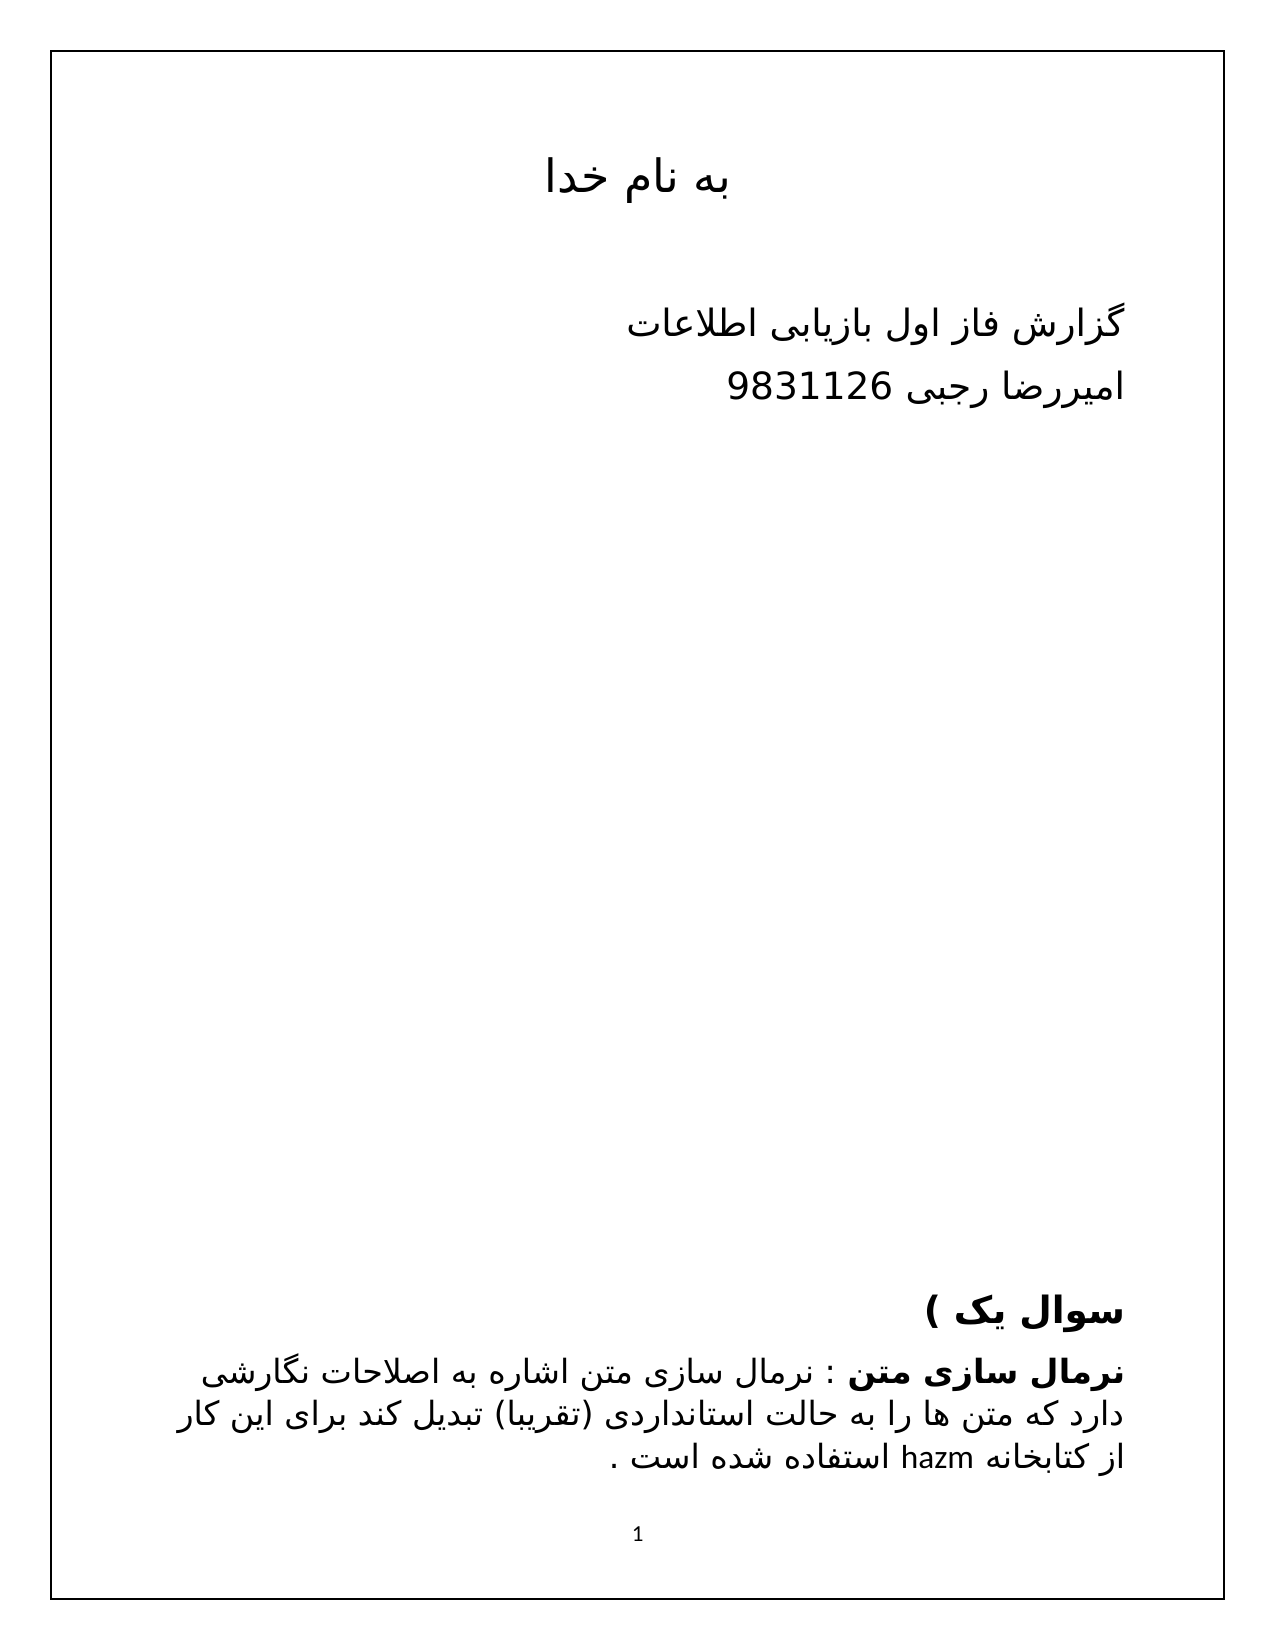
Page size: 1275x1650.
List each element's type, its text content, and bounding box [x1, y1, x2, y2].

text به نام خدا [150, 150, 1125, 203]
text سوال یک ) [150, 1288, 1125, 1332]
text گزارش فاز اول بازیابی اطلاعات [150, 301, 1125, 345]
text نرمال سازی متن : نرمال سازی متن اشاره به اصلاحات نگارشی دارد که متن ها را به حالت استانداردی (تقریبا) تبدیل کند برای این کار از کتابخانه hazm استفاده شده است . [150, 1352, 1125, 1477]
text امیررضا رجبی 9831126 [150, 365, 1125, 408]
